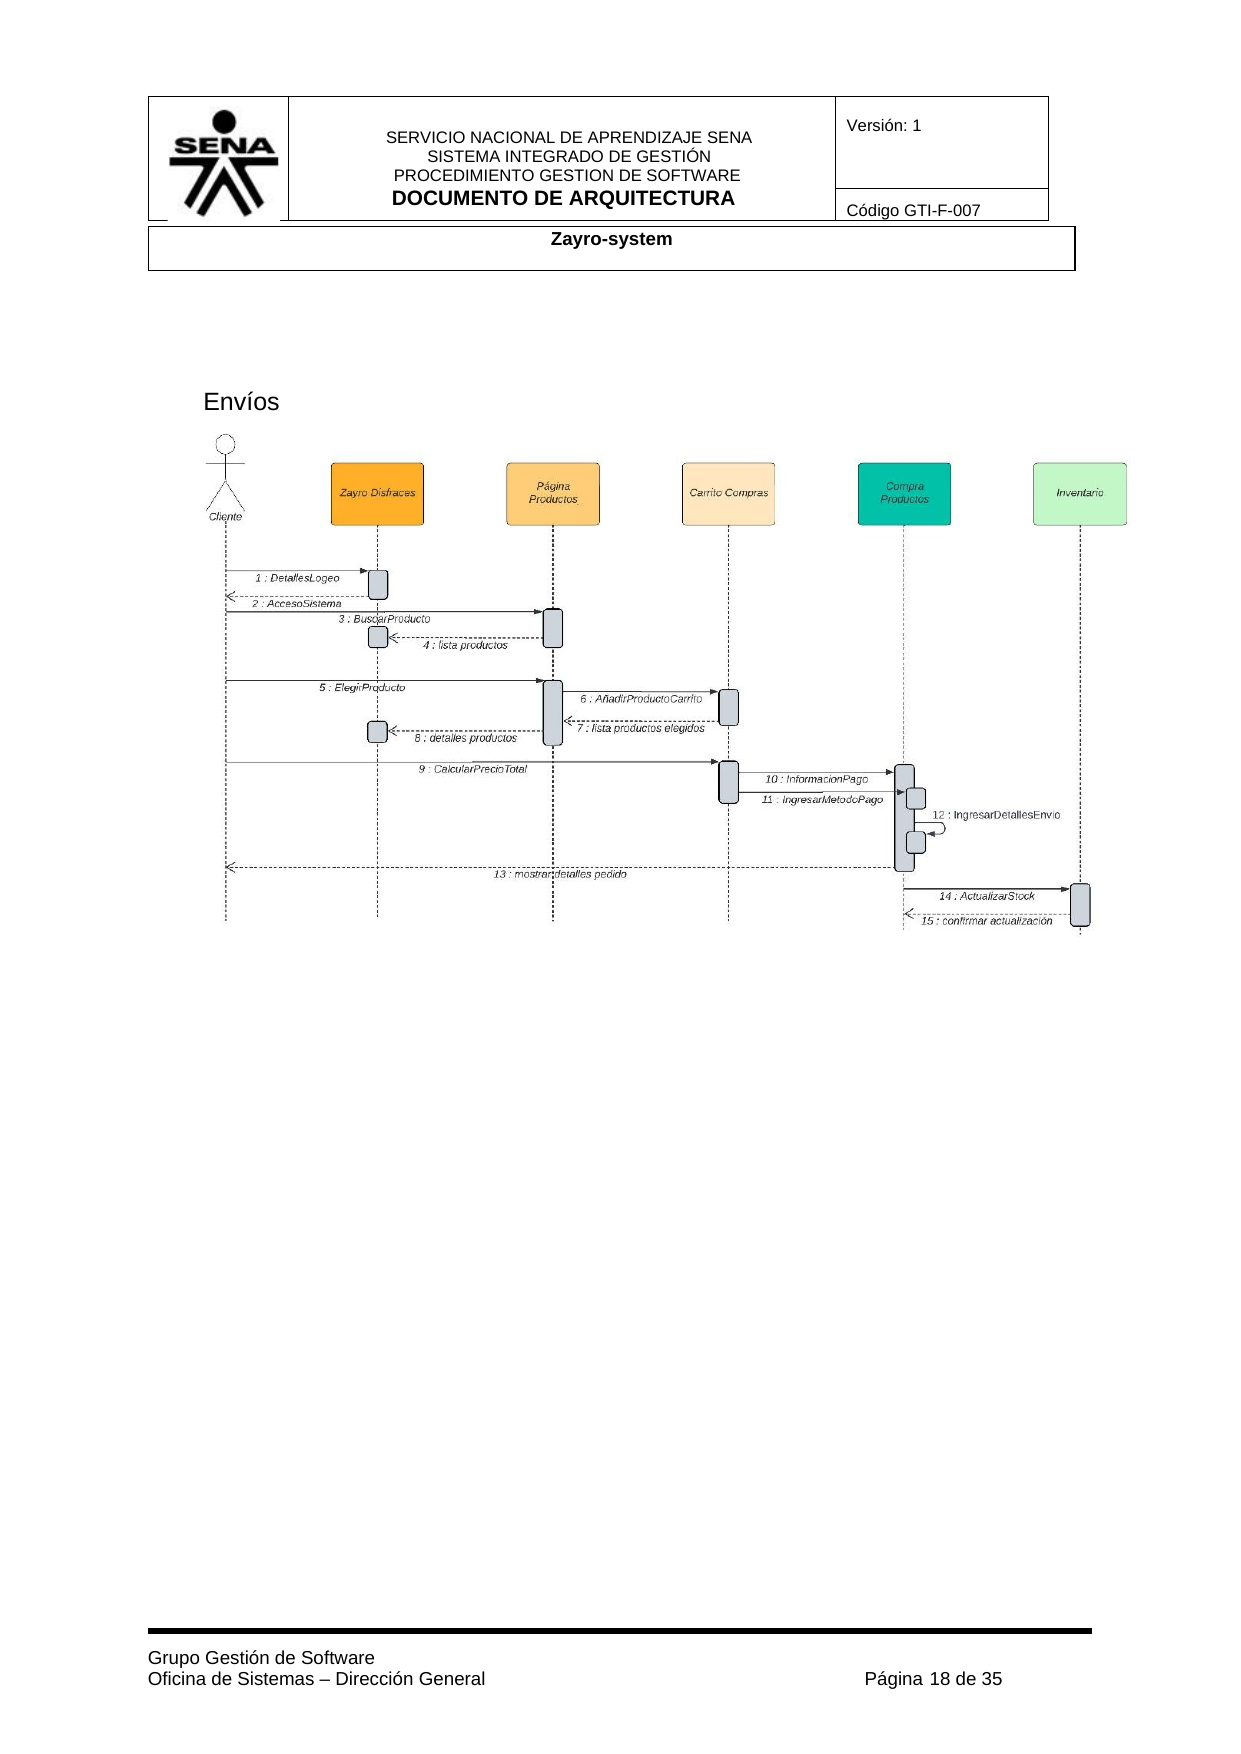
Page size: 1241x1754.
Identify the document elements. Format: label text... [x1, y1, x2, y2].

picture [167, 106, 281, 221]
picture [147, 415, 1145, 954]
text Envíos [148, 386, 1092, 415]
